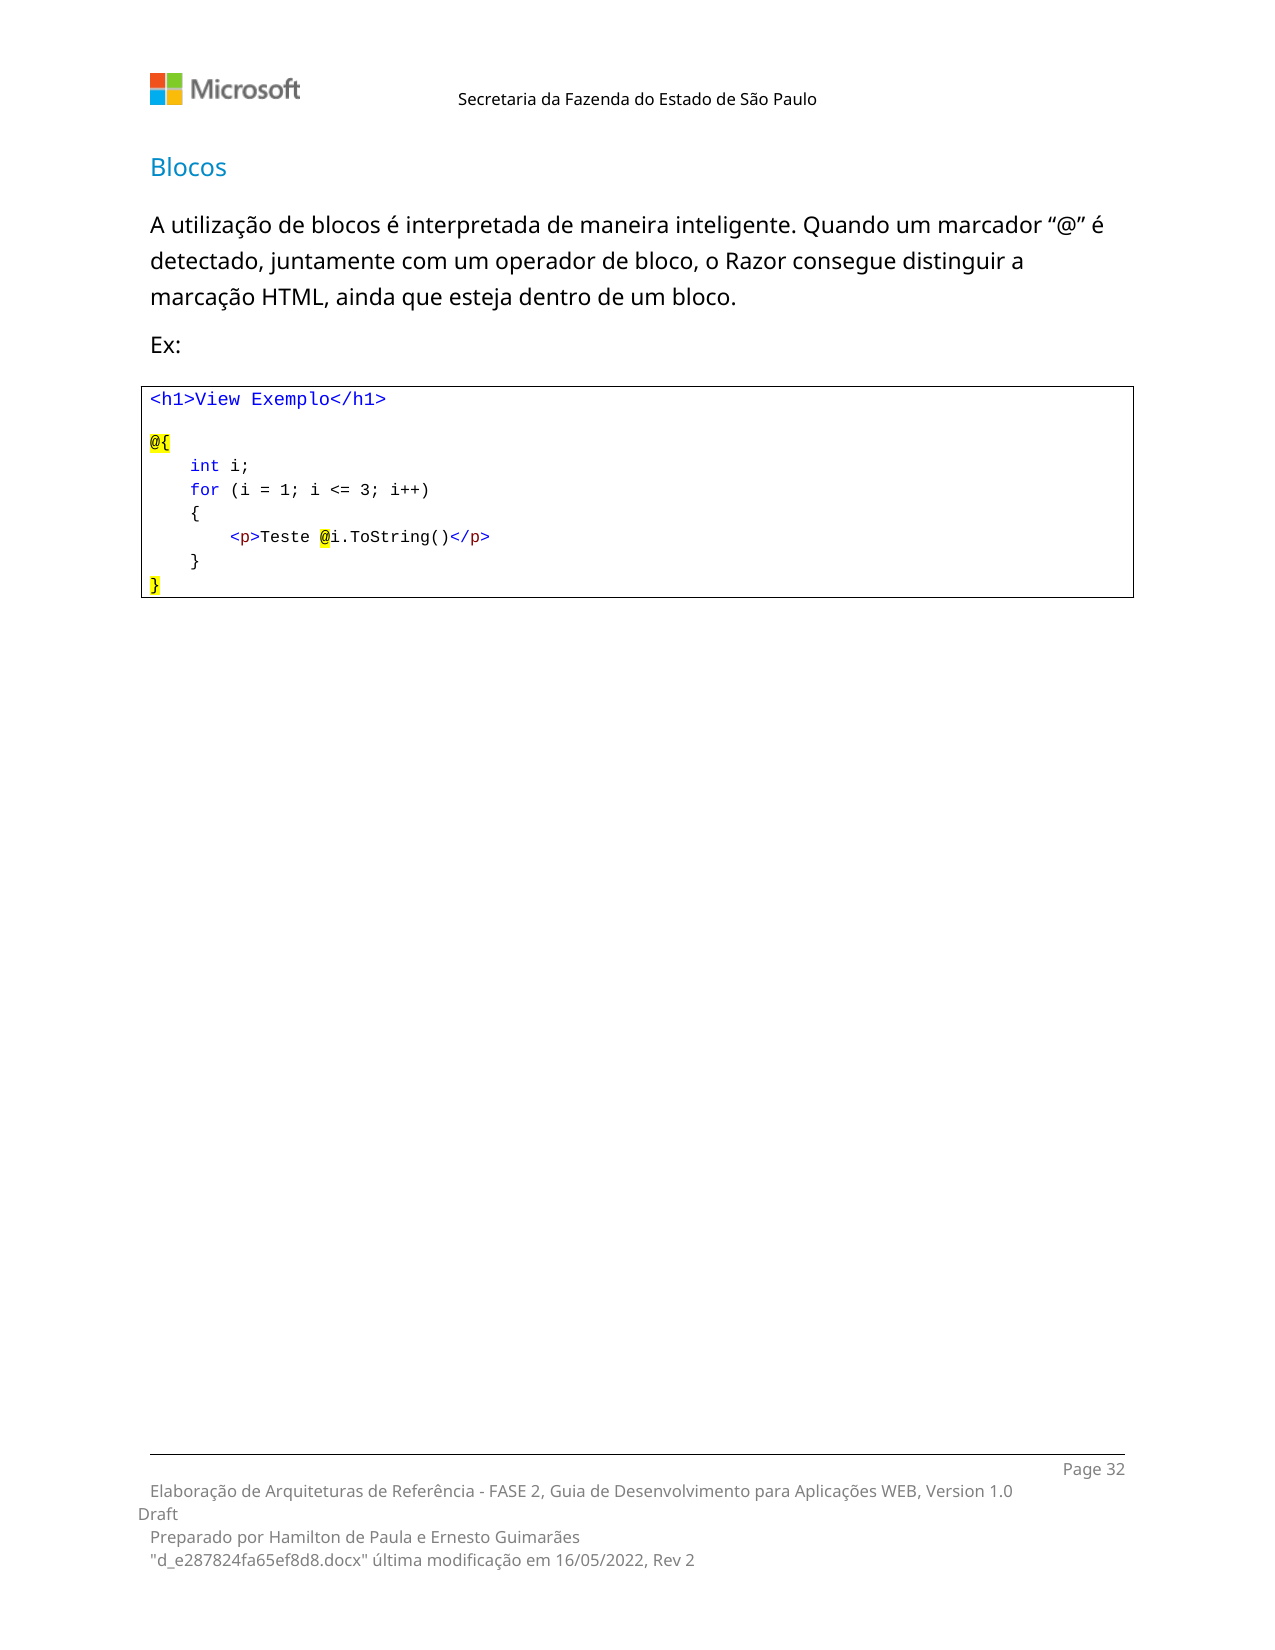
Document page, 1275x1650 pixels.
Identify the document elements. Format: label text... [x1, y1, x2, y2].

text Ex: [150, 329, 1125, 361]
subtitle Blocos [150, 150, 1125, 184]
text for (i = 1; i <= 3; i++) [142, 478, 1133, 500]
picture [150, 73, 300, 106]
text <p>Teste @i.ToString()</p> [142, 526, 1133, 548]
text } [142, 549, 1133, 571]
text A utilização de blocos é interpretada de maneira inteligente. Quando um marcador “@” é detectado, juntamente com um operador de bloco, o Razor consegue distinguir a marcação HTML, ainda que esteja dentro de um bloco. [150, 209, 1125, 312]
text @{ [142, 431, 1133, 453]
text { [142, 502, 1133, 524]
text int i; [142, 454, 1133, 476]
text <h1>View Exemplo</h1> [142, 387, 1133, 411]
text } [142, 573, 1133, 597]
